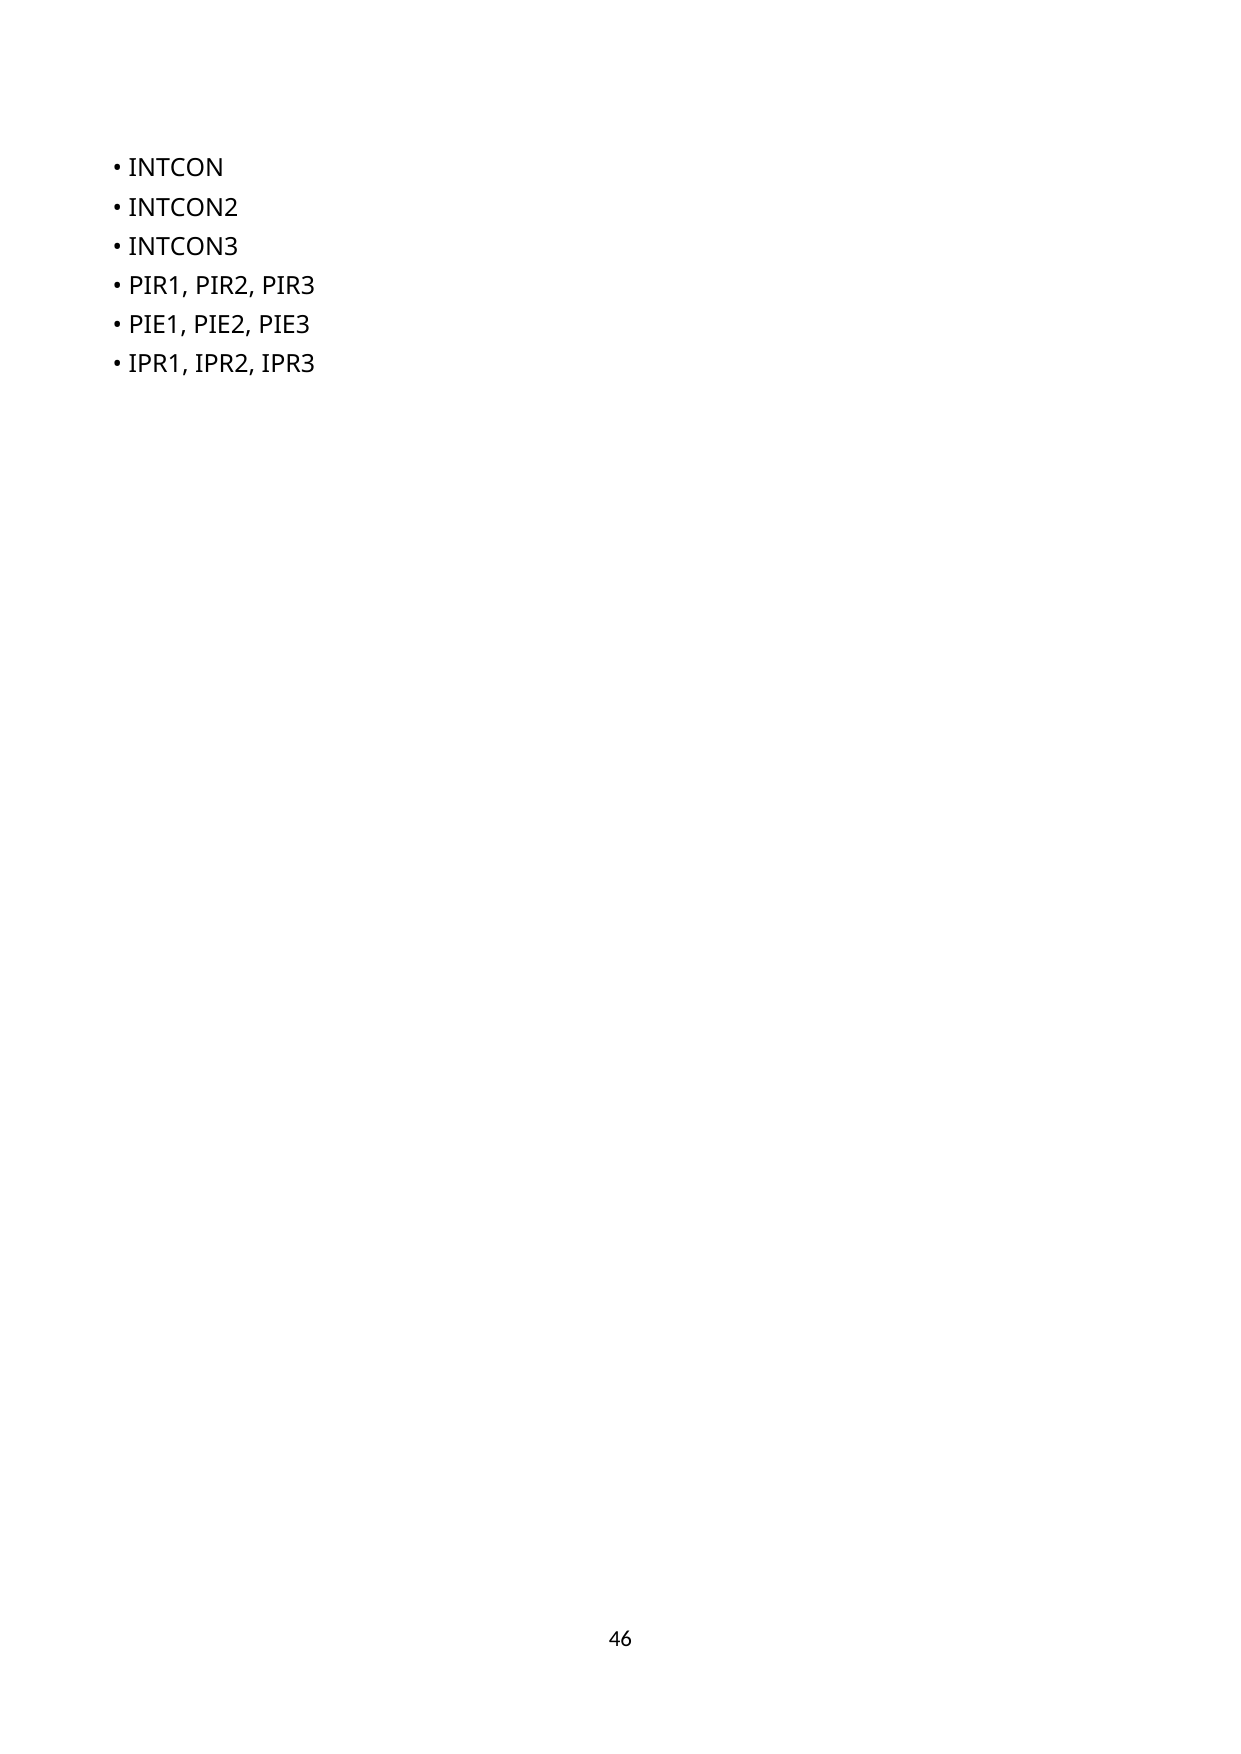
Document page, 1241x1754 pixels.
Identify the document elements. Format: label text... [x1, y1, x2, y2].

text • INTCON [112, 150, 1128, 184]
text • PIR1, PIR2, PIR3 [112, 267, 1128, 302]
text • PIE1, PIE2, PIE3 [112, 307, 1128, 341]
text • INTCON3 [112, 228, 1128, 262]
text • INTCON2 [112, 189, 1128, 223]
text • IPR1, IPR2, IPR3 [112, 346, 1128, 380]
